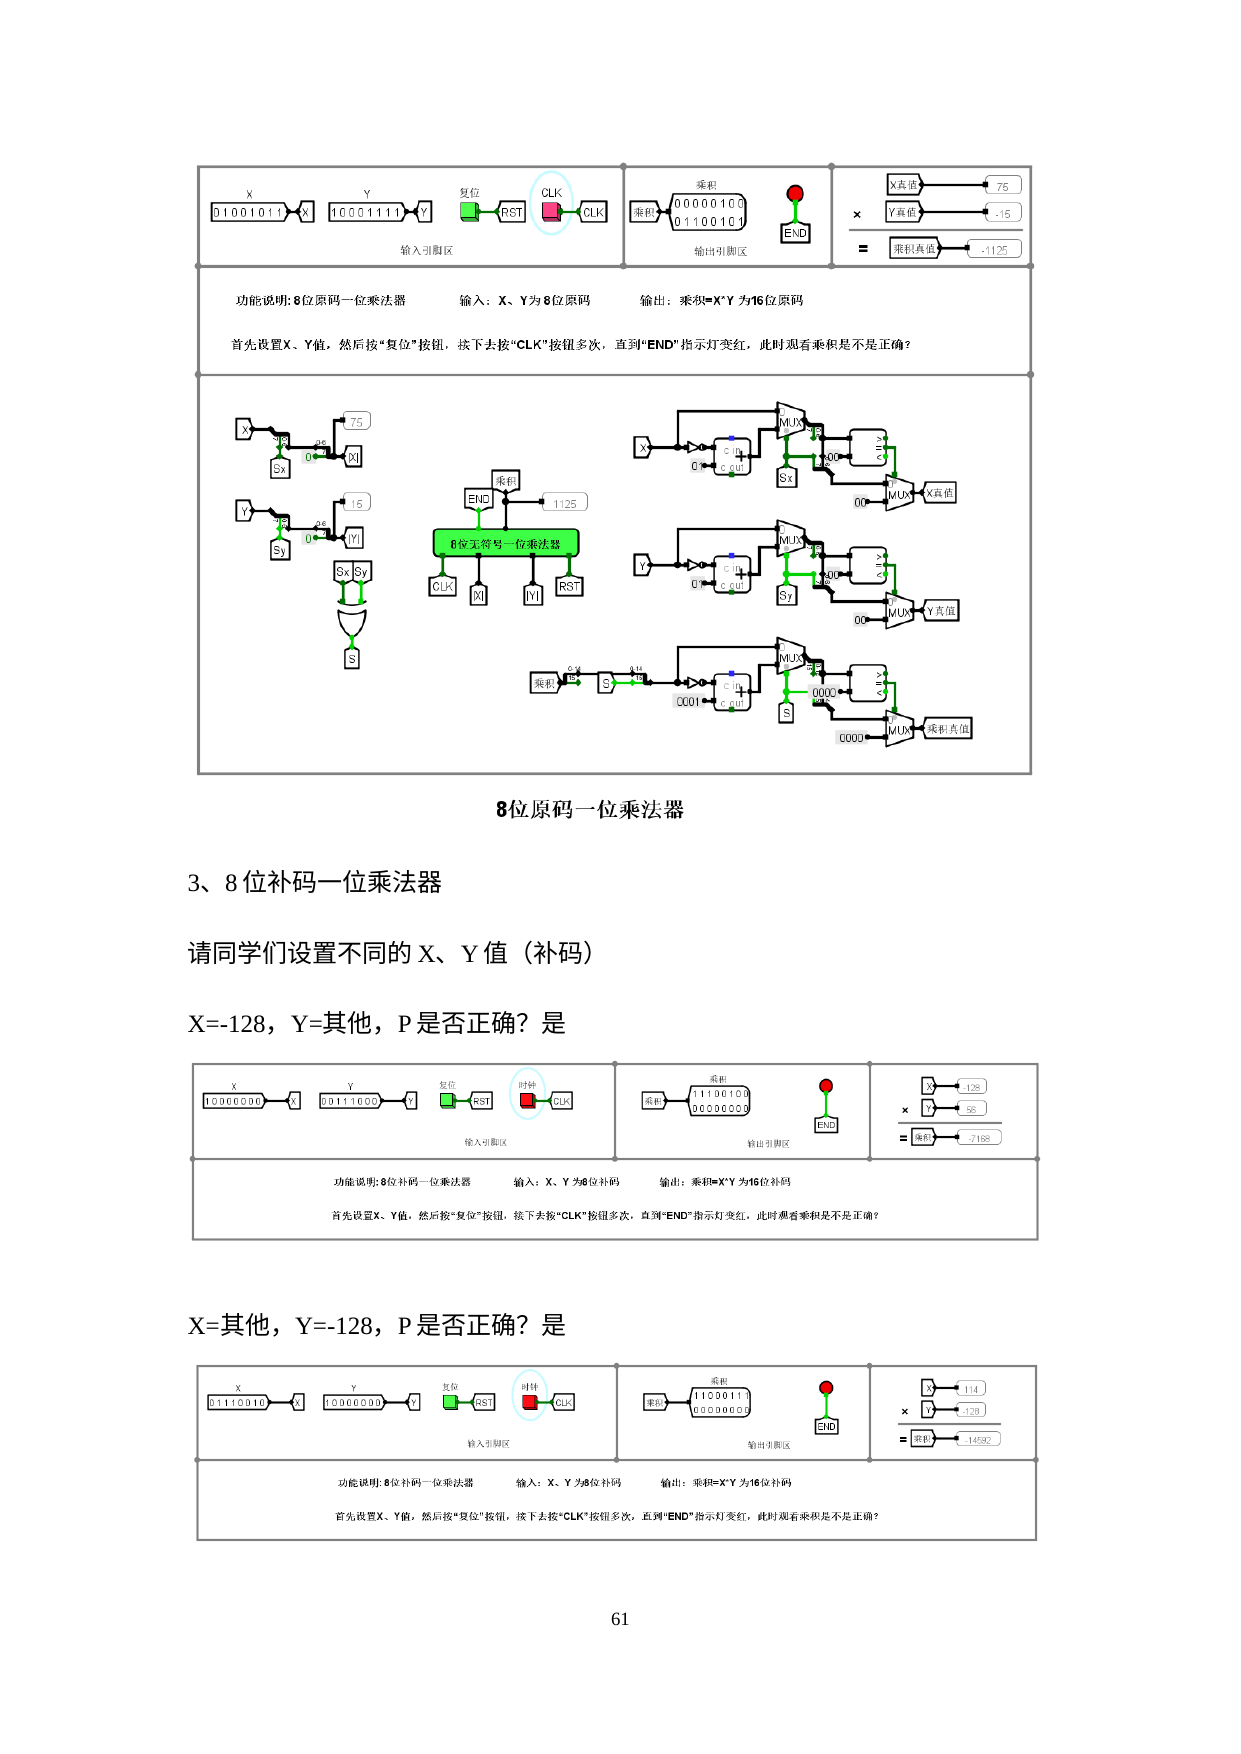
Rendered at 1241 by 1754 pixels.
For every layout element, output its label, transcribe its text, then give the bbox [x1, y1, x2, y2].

text X=其他，Y=-128，P是否正确？是 [187, 1291, 1053, 1356]
picture [187, 1361, 1052, 1553]
text 请同学们设置不同的X、Y值（补码） [187, 919, 1053, 984]
text 3、8位补码一位乘法器 [187, 848, 1053, 913]
text X=-128，Y=其他，P是否正确？是 [187, 989, 1053, 1054]
picture [187, 1059, 1052, 1256]
picture [187, 162, 1053, 828]
